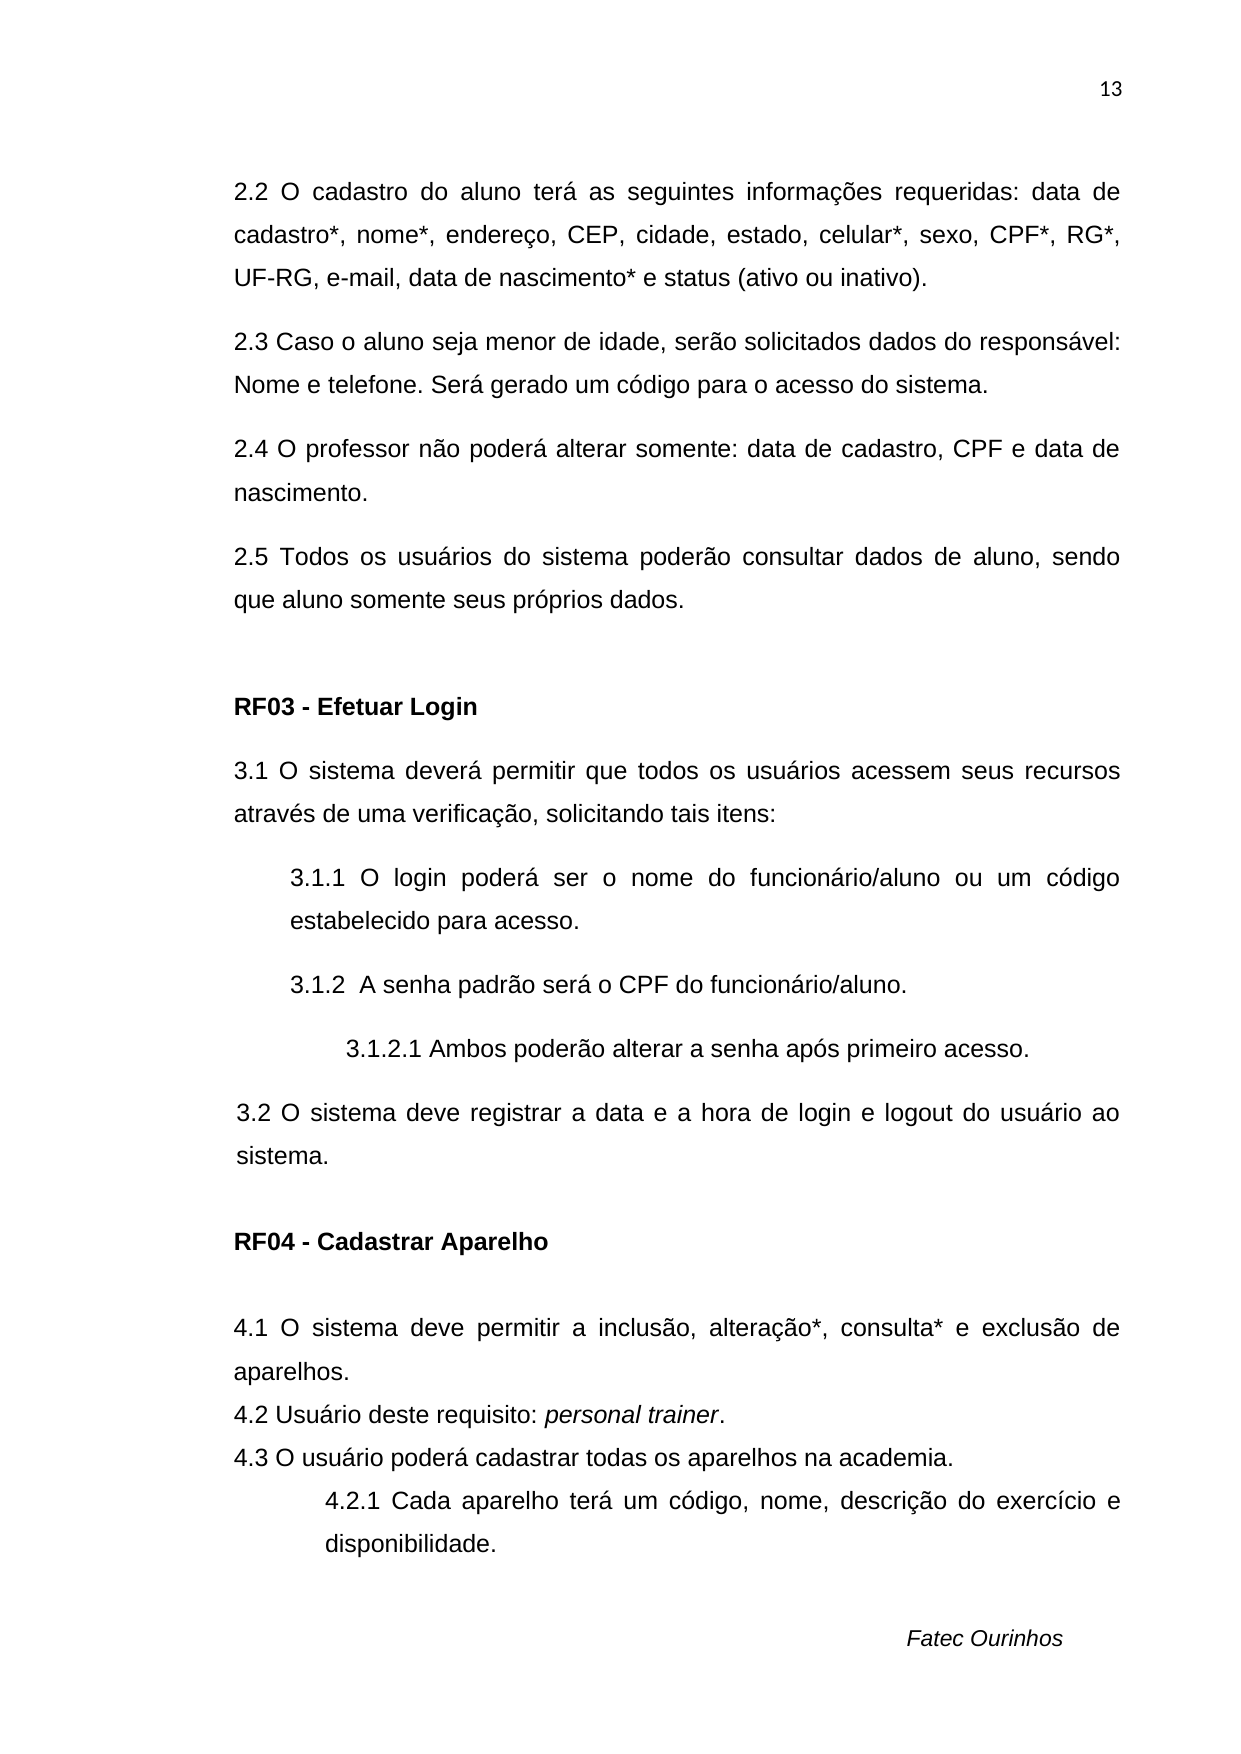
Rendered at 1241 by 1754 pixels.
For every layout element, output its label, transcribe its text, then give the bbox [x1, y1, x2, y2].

list 4.2 Usuário deste requisito: personal trainer. [233, 1400, 1122, 1428]
list 4.1 O sistema deve permitir a inclusão, alteração*, consulta* e exclusão de aparelhos. [233, 1313, 1122, 1385]
list RF03 - Efetuar Login [233, 692, 1122, 721]
text 3.1 O sistema deverá permitir que todos os usuários acessem seus recursos através de uma verificação, solicitando tais itens: [233, 756, 1122, 828]
text 3.1.1 O login poderá ser o nome do funcionário/aluno ou um código estabelecido para acesso. [290, 863, 1122, 935]
list 3.2 O sistema deve registrar a data e a hora de login e logout do usuário ao sistema. [236, 1098, 1122, 1170]
text 2.5 Todos os usuários do sistema poderão consultar dados de aluno, sendo que aluno somente seus próprios dados. [233, 542, 1122, 613]
list 4.3 O usuário poderá cadastrar todas os aparelhos na academia. [233, 1443, 1122, 1472]
text 2.4 O professor não poderá alterar somente: data de cadastro, CPF e data de nascimento. [233, 434, 1122, 506]
list RF04 - Cadastrar Aparelho [233, 1227, 1122, 1256]
text 2.3 Caso o aluno seja menor de idade, serão solicitados dados do responsável: Nome e telefone. Será gerado um código para o acesso do sistema. [233, 327, 1122, 399]
text 2.2 O cadastro do aluno terá as seguintes informações requeridas: data de cadastro*, nome*, endereço, CEP, cidade, estado, celular*, sexo, CPF*, RG*, UF-RG, e-mail, data de nascimento* e status (ativo ou inativo). [233, 177, 1122, 292]
text 3.1.2.1 Ambos poderão alterar a senha após primeiro acesso. [325, 1034, 1122, 1063]
text 3.1.2 A senha padrão será o CPF do funcionário/aluno. [216, 970, 1122, 999]
list 4.2.1 Cada aparelho terá um código, nome, descrição do exercício e disponibilidade. [325, 1486, 1122, 1558]
